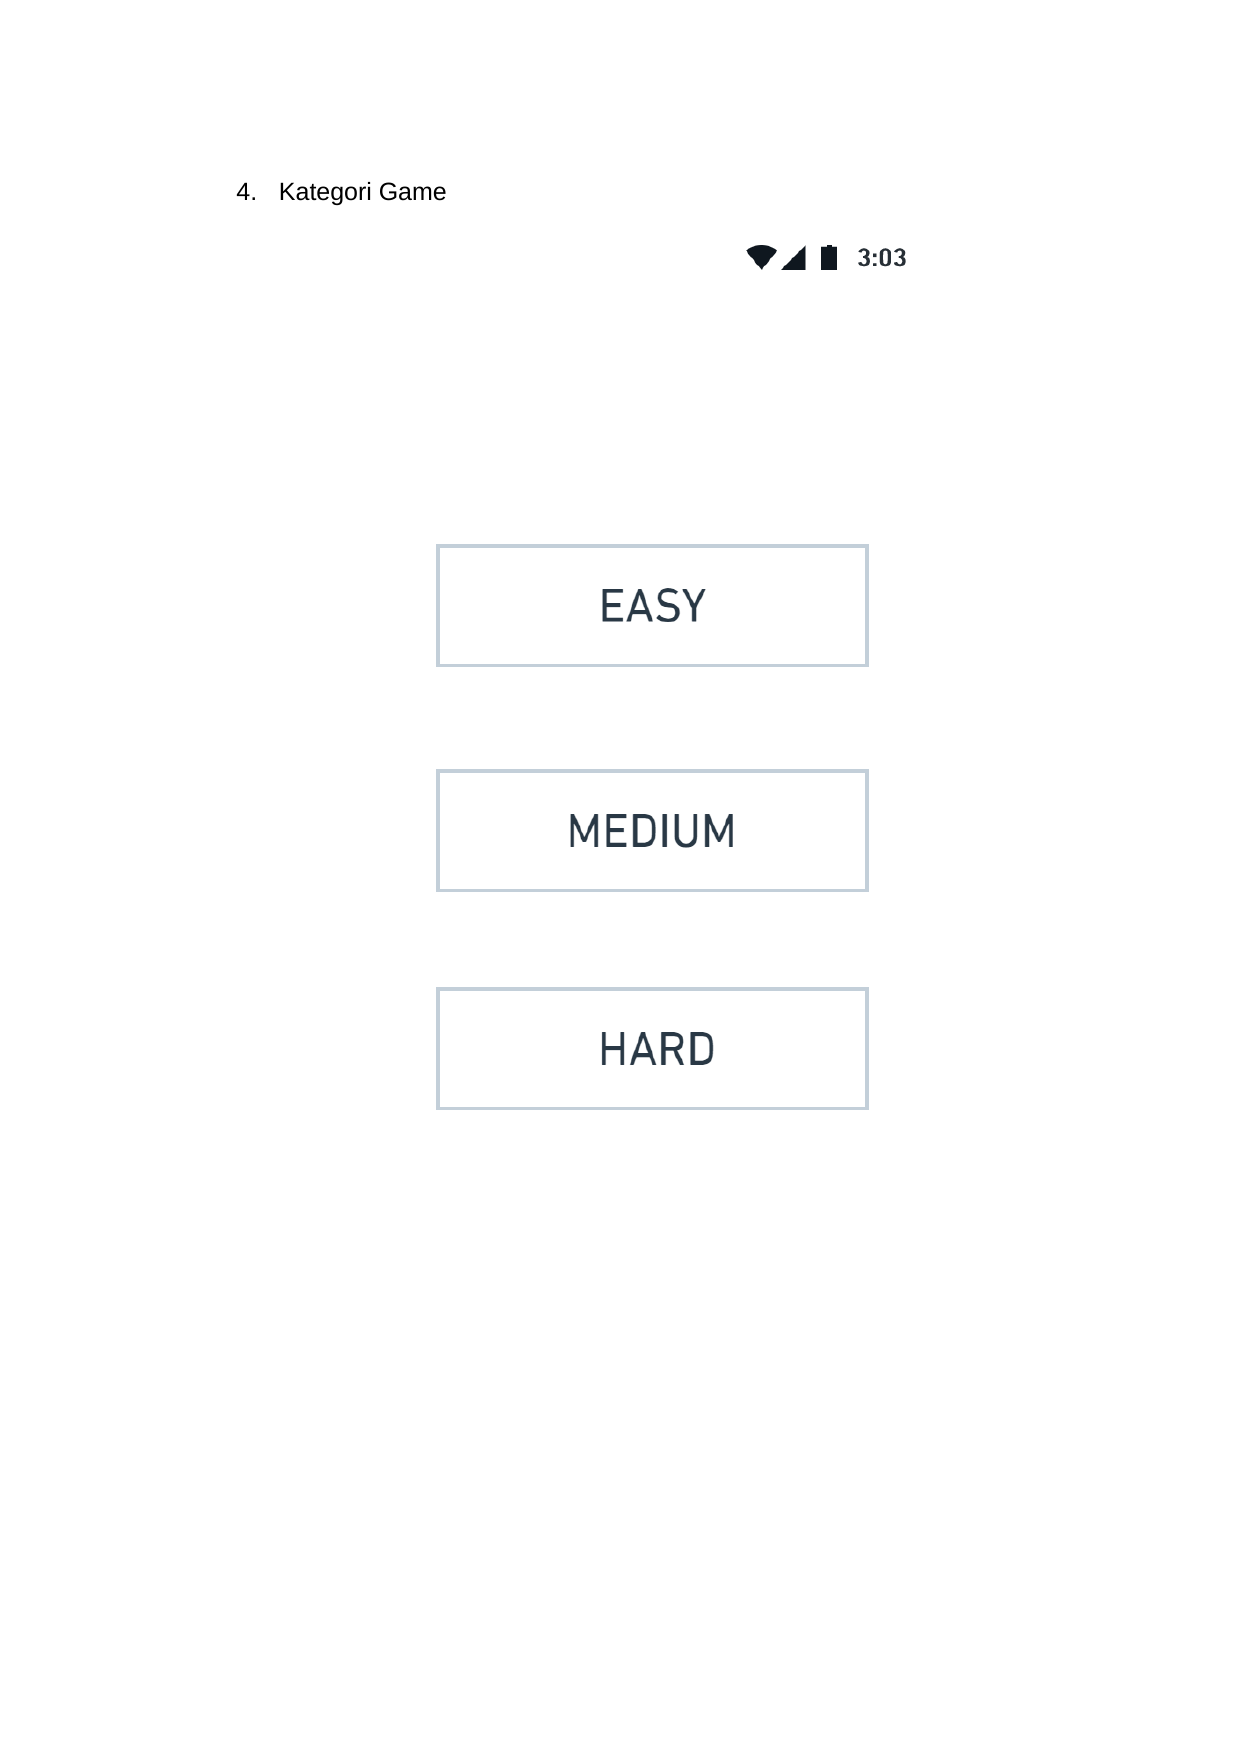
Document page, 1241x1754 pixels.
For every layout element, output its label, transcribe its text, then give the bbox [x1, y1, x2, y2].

picture [311, 237, 944, 1502]
list Kategori Game [236, 177, 1063, 206]
